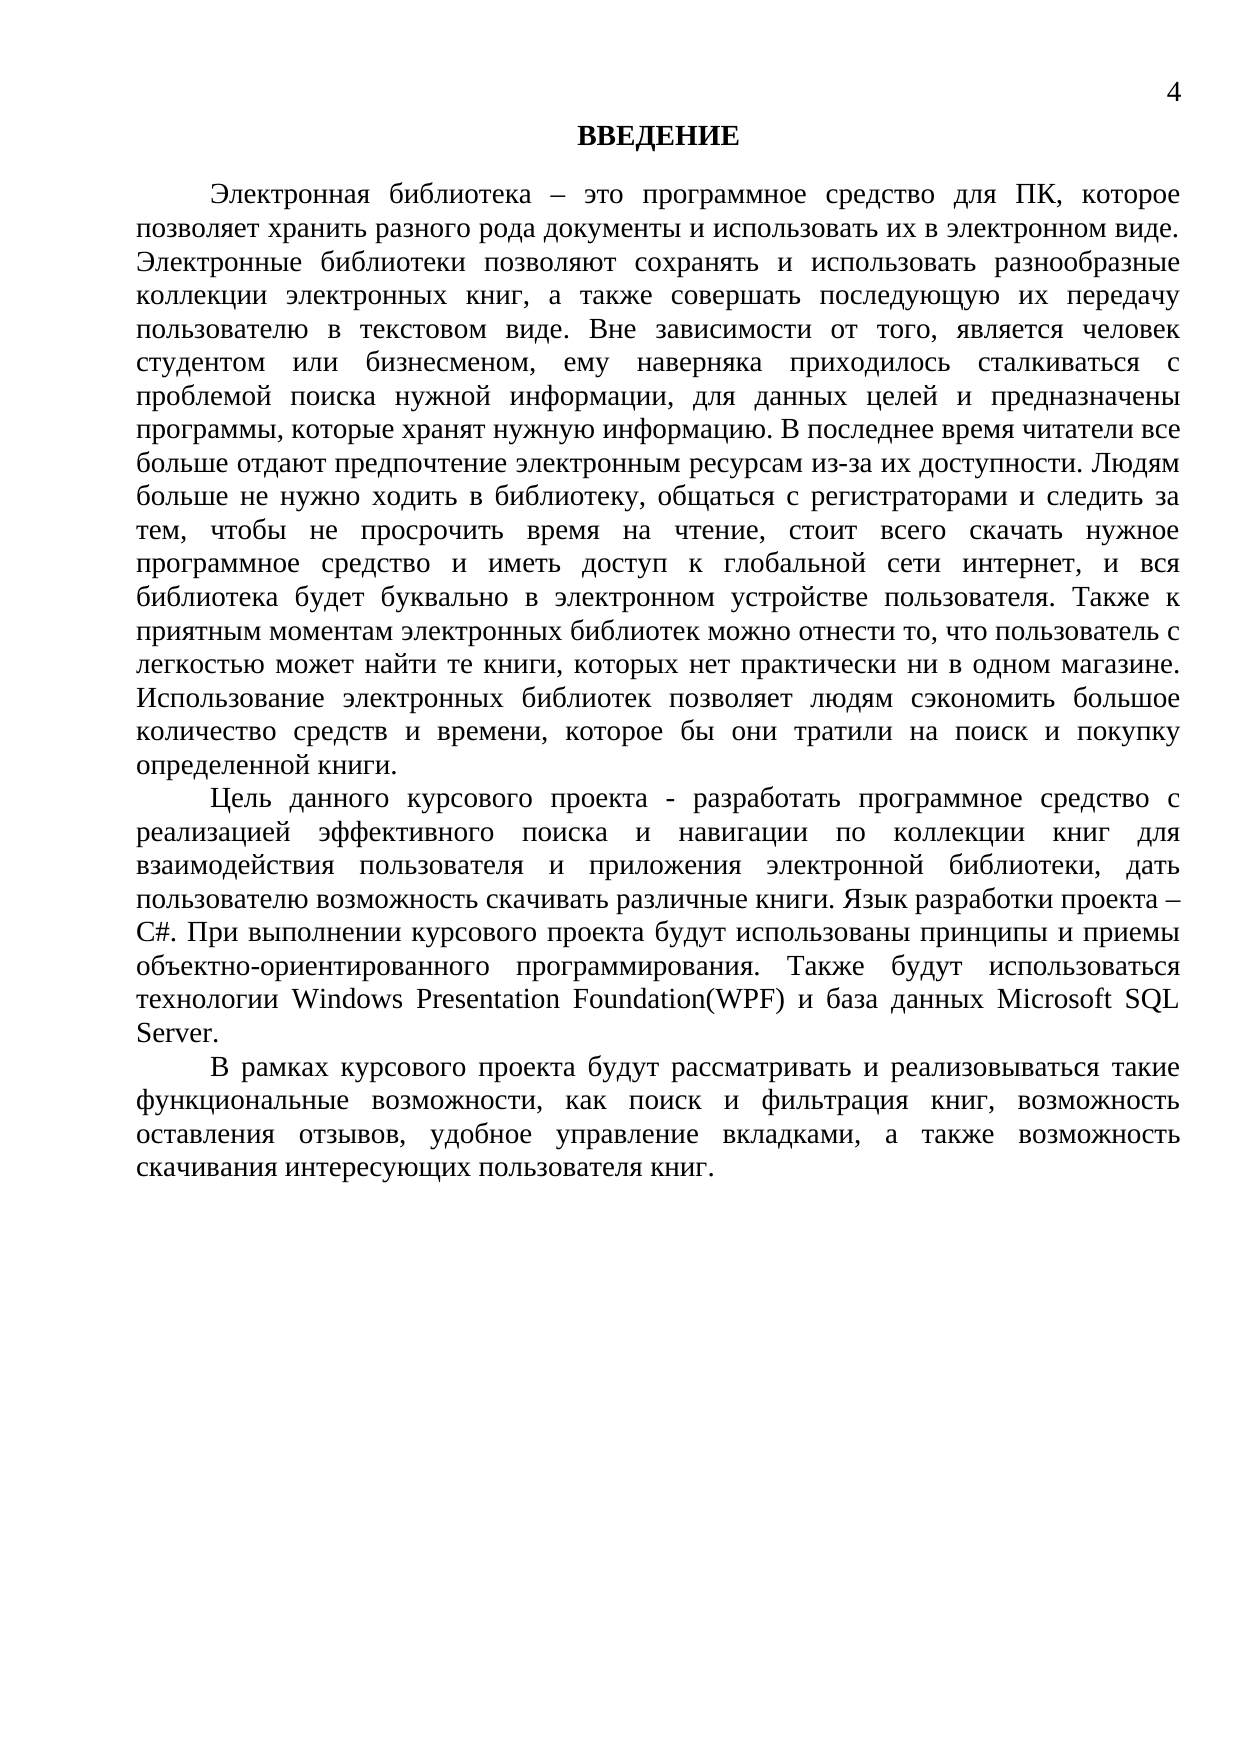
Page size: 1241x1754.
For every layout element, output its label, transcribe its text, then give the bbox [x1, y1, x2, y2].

subtitle ВВЕДЕНИЕ [136, 118, 1181, 152]
text Цель данного курсового проекта - разработать программное средство с реализацией эффективного поиска и навигации по коллекции книг для взаимодействия пользователя и приложения электронной библиотеки, дать пользователю возможность скачивать различные книги. Язык разработки проекта – C#. При выполнении курсового проекта будут использованы принципы и приемы объектно-ориентированного программирования. Также будут использоваться технологии Windows Presentation Foundation(WPF) и база данных Microsoft SQL Server. [136, 780, 1181, 1049]
text Электронная библиотека – это программное средство для ПК, которое позволяет хранить разного рода документы и использовать их в электронном виде. Электронные библиотеки позволяют сохранять и использовать разнообразные коллекции электронных книг, а также совершать последующую их передачу пользователю в текстовом виде. Вне зависимости от того, является человек студентом или бизнесменом, ему наверняка приходилось сталкиваться с проблемой поиска нужной информации, для данных целей и предназначены программы, которые хранят нужную информацию. В последнее время читатели все больше отдают предпочтение электронным ресурсам из-за их доступности. Людям больше не нужно ходить в библиотеку, общаться с регистраторами и следить за тем, чтобы не просрочить время на чтение, стоит всего скачать нужное программное средство и иметь доступ к глобальной сети интернет, и вся библиотека будет буквально в электронном устройстве пользователя. Также к приятным моментам электронных библиотек можно отнести то, что пользователь с легкостью может найти те книги, которых нет практически ни в одном магазине. Использование электронных библиотек позволяет людям сэкономить большое количество средств и времени, которое бы они тратили на поиск и покупку определенной книги. [136, 177, 1181, 780]
text В рамках курсового проекта будут рассматривать и реализовываться такие функциональные возможности, как поиск и фильтрация книг, возможность оставления отзывов, удобное управление вкладками, а также возможность скачивания интересующих пользователя книг. [136, 1049, 1181, 1183]
